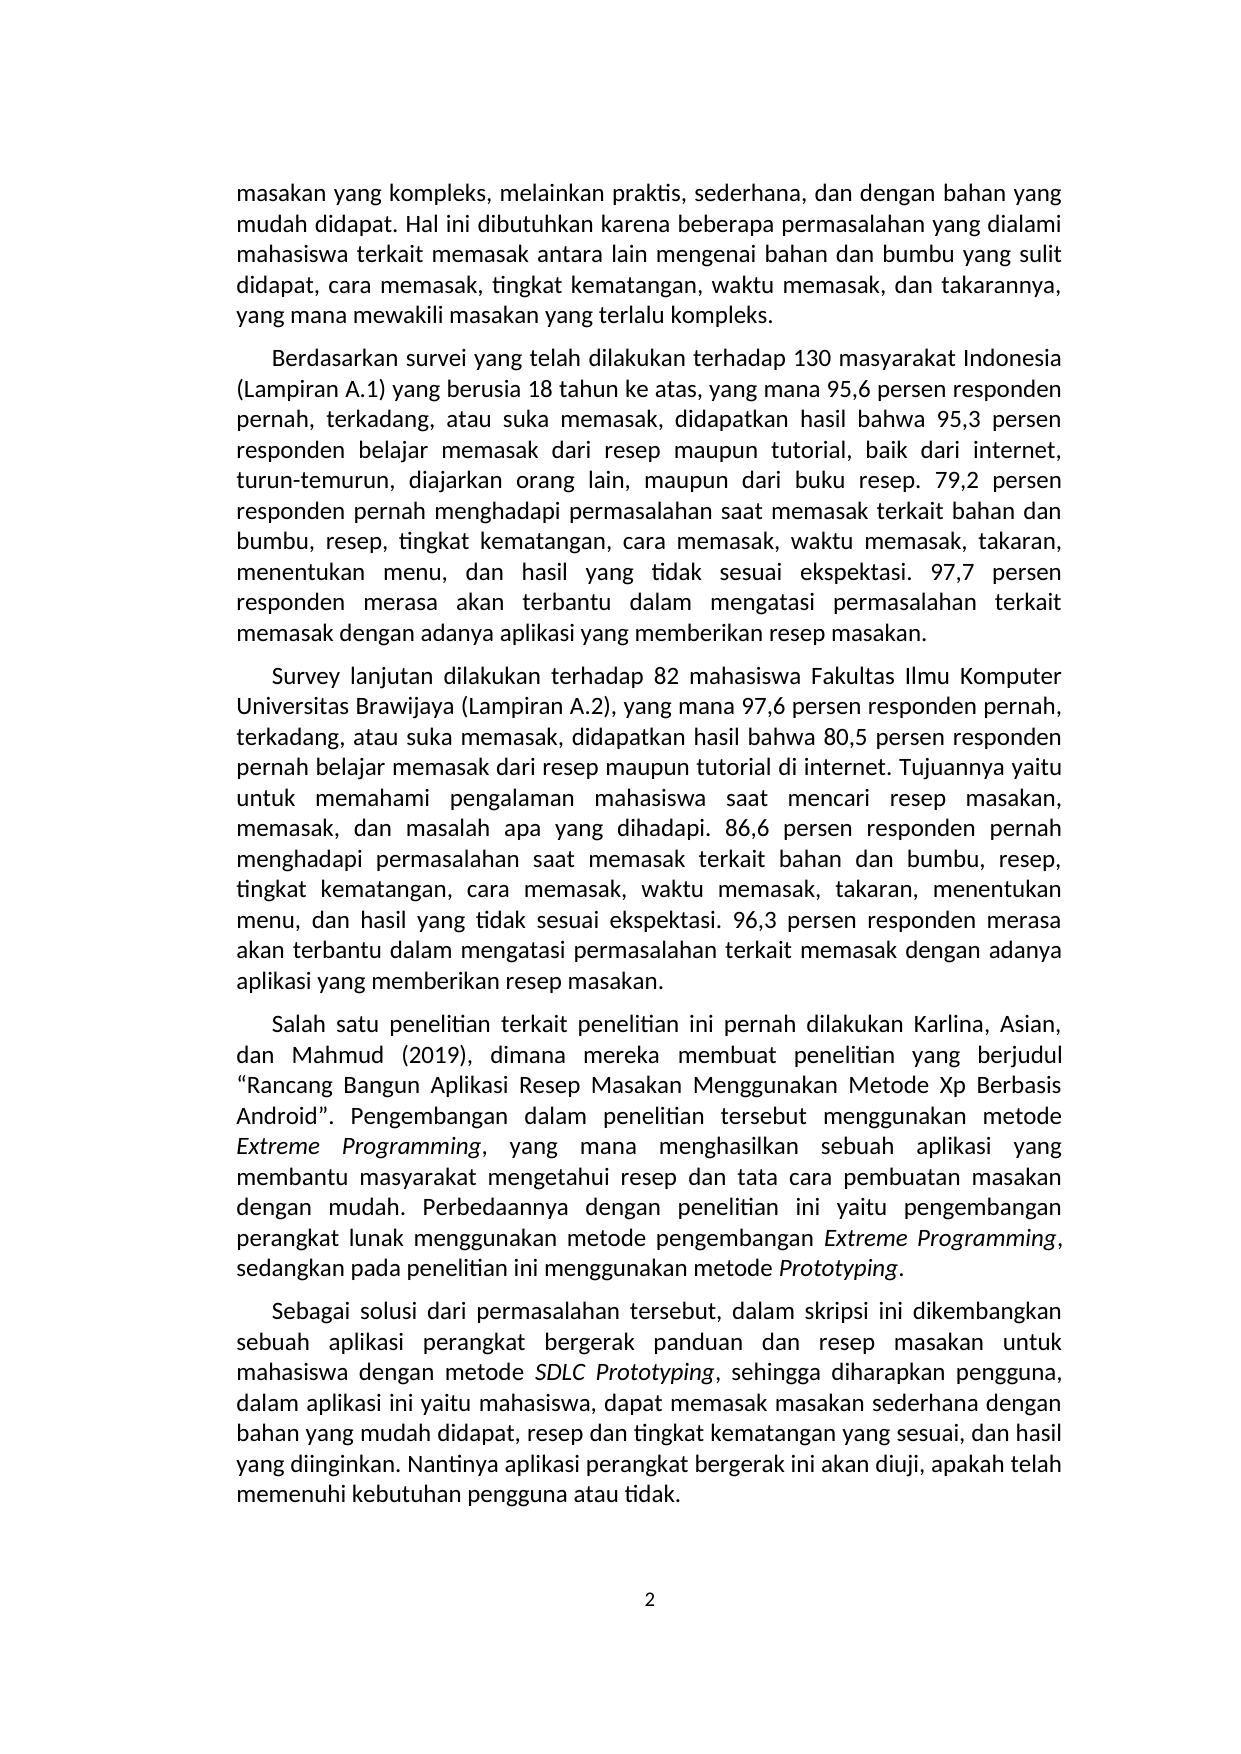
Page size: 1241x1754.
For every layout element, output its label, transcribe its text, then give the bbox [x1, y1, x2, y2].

text Berdasarkan survei yang telah dilakukan terhadap 130 masyarakat Indonesia (Lampiran A.1) yang berusia 18 tahun ke atas, yang mana 95,6 persen responden pernah, terkadang, atau suka memasak, didapatkan hasil bahwa 95,3 persen responden belajar memasak dari resep maupun tutorial, baik dari internet, turun-temurun, diajarkan orang lain, maupun dari buku resep. 79,2 persen responden pernah menghadapi permasalahan saat memasak terkait bahan dan bumbu, resep, tingkat kematangan, cara memasak, waktu memasak, takaran, menentukan menu, dan hasil yang tidak sesuai ekspektasi. 97,7 persen responden merasa akan terbantu dalam mengatasi permasalahan terkait memasak dengan adanya aplikasi yang memberikan resep masakan. [236, 342, 1063, 647]
text Survey lanjutan dilakukan terhadap 82 mahasiswa Fakultas Ilmu Komputer Universitas Brawijaya (Lampiran A.2), yang mana 97,6 persen responden pernah, terkadang, atau suka memasak, didapatkan hasil bahwa 80,5 persen responden pernah belajar memasak dari resep maupun tutorial di internet. Tujuannya yaitu untuk memahami pengalaman mahasiswa saat mencari resep masakan, memasak, dan masalah apa yang dihadapi. 86,6 persen responden pernah menghadapi permasalahan saat memasak terkait bahan dan bumbu, resep, tingkat kematangan, cara memasak, waktu memasak, takaran, menentukan menu, dan hasil yang tidak sesuai ekspektasi. 96,3 persen responden merasa akan terbantu dalam mengatasi permasalahan terkait memasak dengan adanya aplikasi yang memberikan resep masakan. [236, 660, 1063, 996]
text Sebagai solusi dari permasalahan tersebut, dalam skripsi ini dikembangkan sebuah aplikasi perangkat bergerak panduan dan resep masakan untuk mahasiswa dengan metode SDLC Prototyping, sehingga diharapkan pengguna, dalam aplikasi ini yaitu mahasiswa, dapat memasak masakan sederhana dengan bahan yang mudah didapat, resep dan tingkat kematangan yang sesuai, dan hasil yang diinginkan. Nantinya aplikasi perangkat bergerak ini akan diuji, apakah telah memenuhi kebutuhan pengguna atau tidak. [236, 1295, 1063, 1509]
text Salah satu penelitian terkait penelitian ini pernah dilakukan Karlina, Asian, dan Mahmud (2019), dimana mereka membuat penelitian yang berjudul “Rancang Bangun Aplikasi Resep Masakan Menggunakan Metode Xp Berbasis Android”. Pengembangan dalam penelitian tersebut menggunakan metode Extreme Programming, yang mana menghasilkan sebuah aplikasi yang membantu masyarakat mengetahui resep dan tata cara pembuatan masakan dengan mudah. Perbedaannya dengan penelitian ini yaitu pengembangan perangkat lunak menggunakan metode pengembangan Extreme Programming, sedangkan pada penelitian ini menggunakan metode Prototyping. [236, 1008, 1063, 1283]
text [236, 177, 1063, 330]
